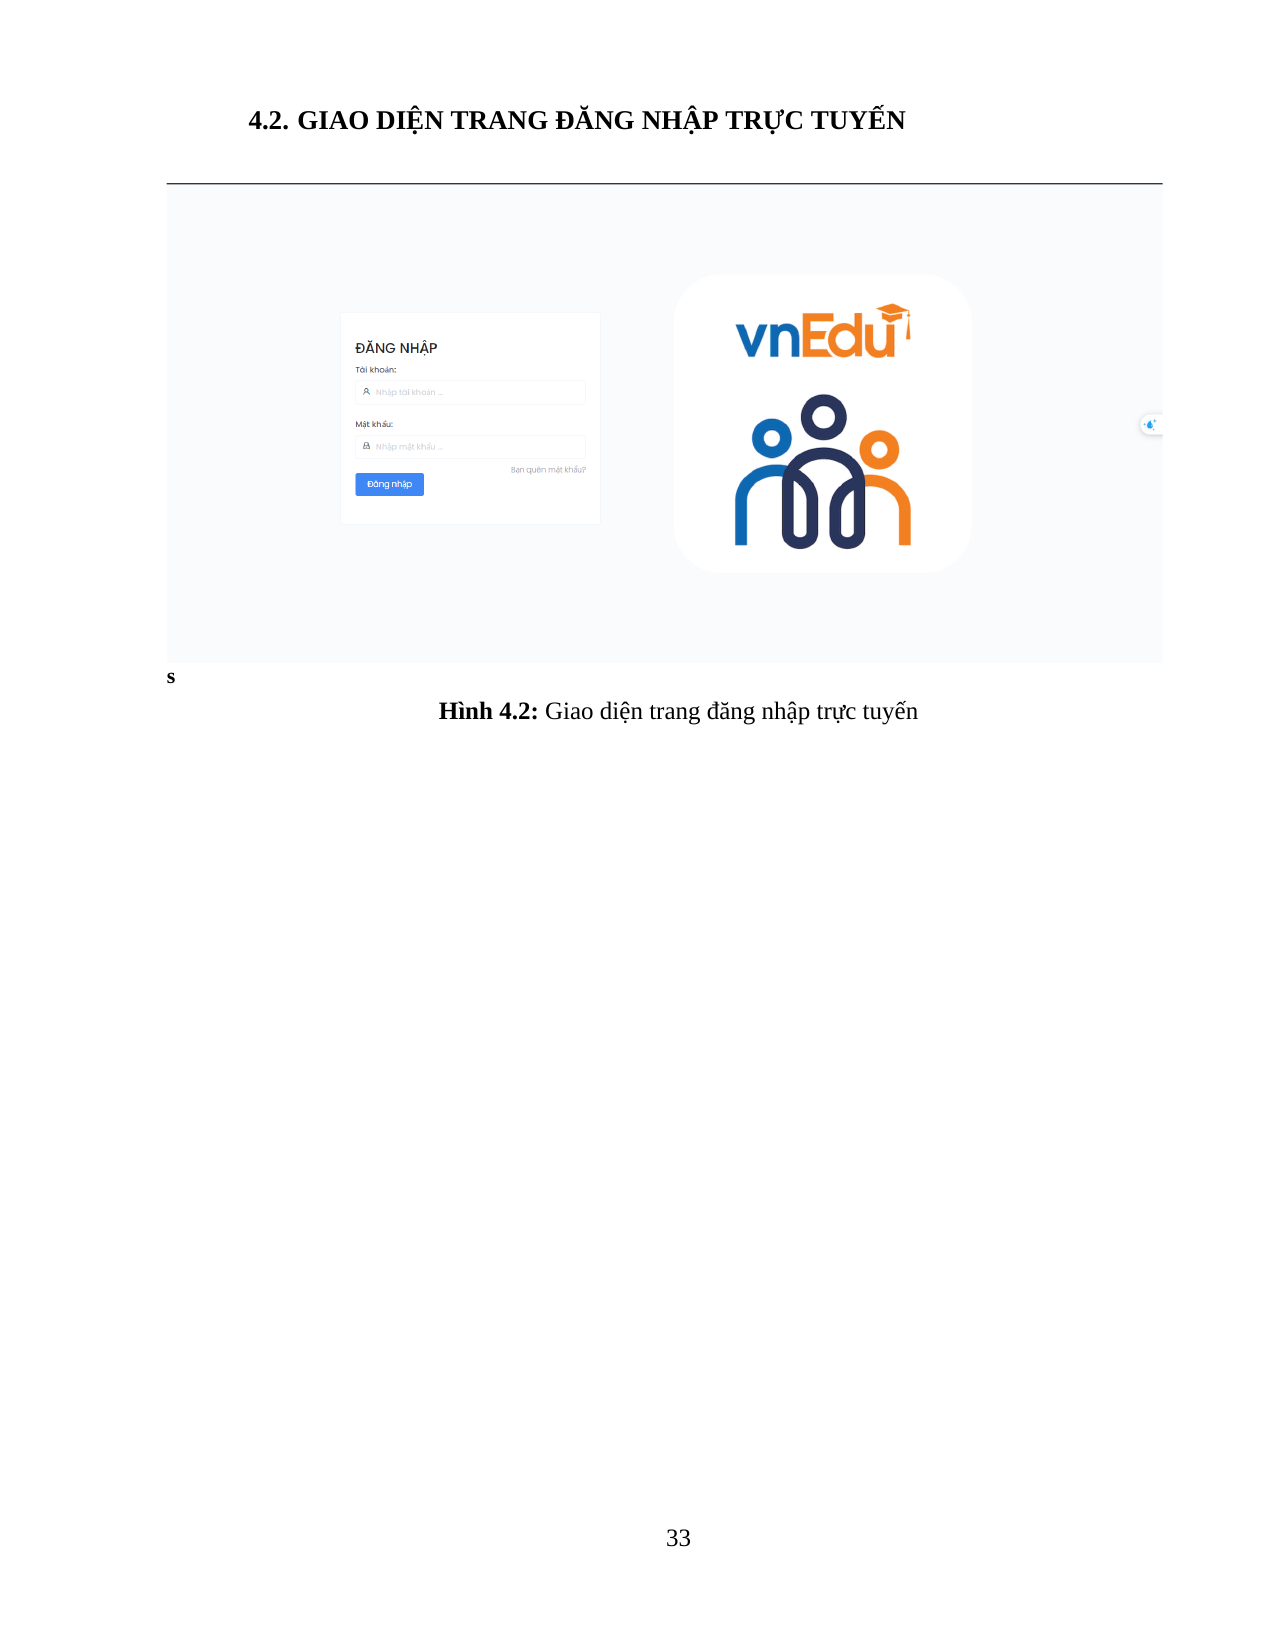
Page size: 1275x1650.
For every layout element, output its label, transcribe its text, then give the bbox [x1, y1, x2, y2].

text s [167, 663, 1162, 688]
text Hình 4.2: Giao diện trang đăng nhập trực tuyến [290, 696, 1067, 725]
picture [166, 183, 1163, 663]
subtitle GIAO DIỆN TRANG ĐĂNG NHẬP TRỰC TUYẾN [248, 104, 1162, 135]
